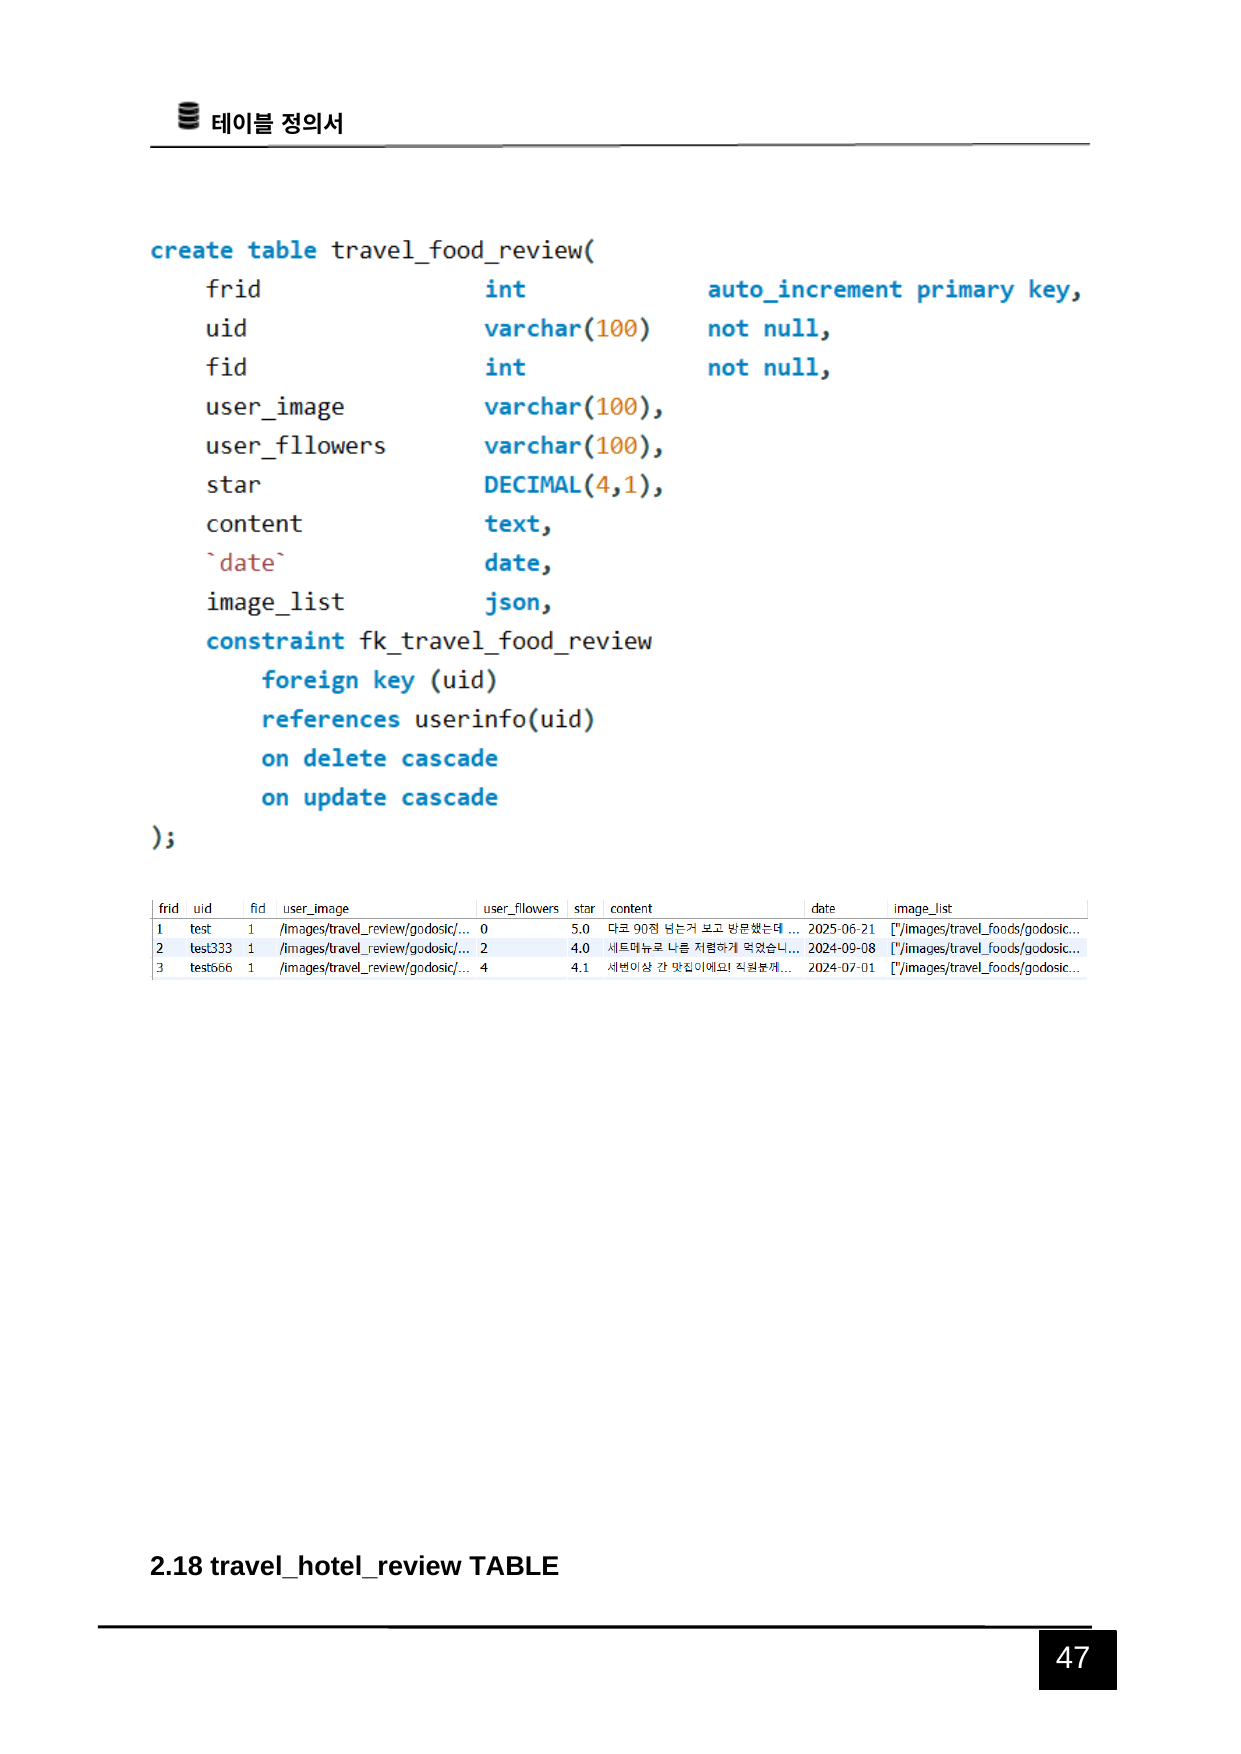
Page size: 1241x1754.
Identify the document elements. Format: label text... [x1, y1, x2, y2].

picture [150, 232, 1091, 867]
picture [150, 900, 1091, 980]
picture [172, 100, 206, 133]
text 2.18 travel_hotel_review TABLE [150, 1550, 1090, 1581]
picture [150, 143, 1091, 148]
